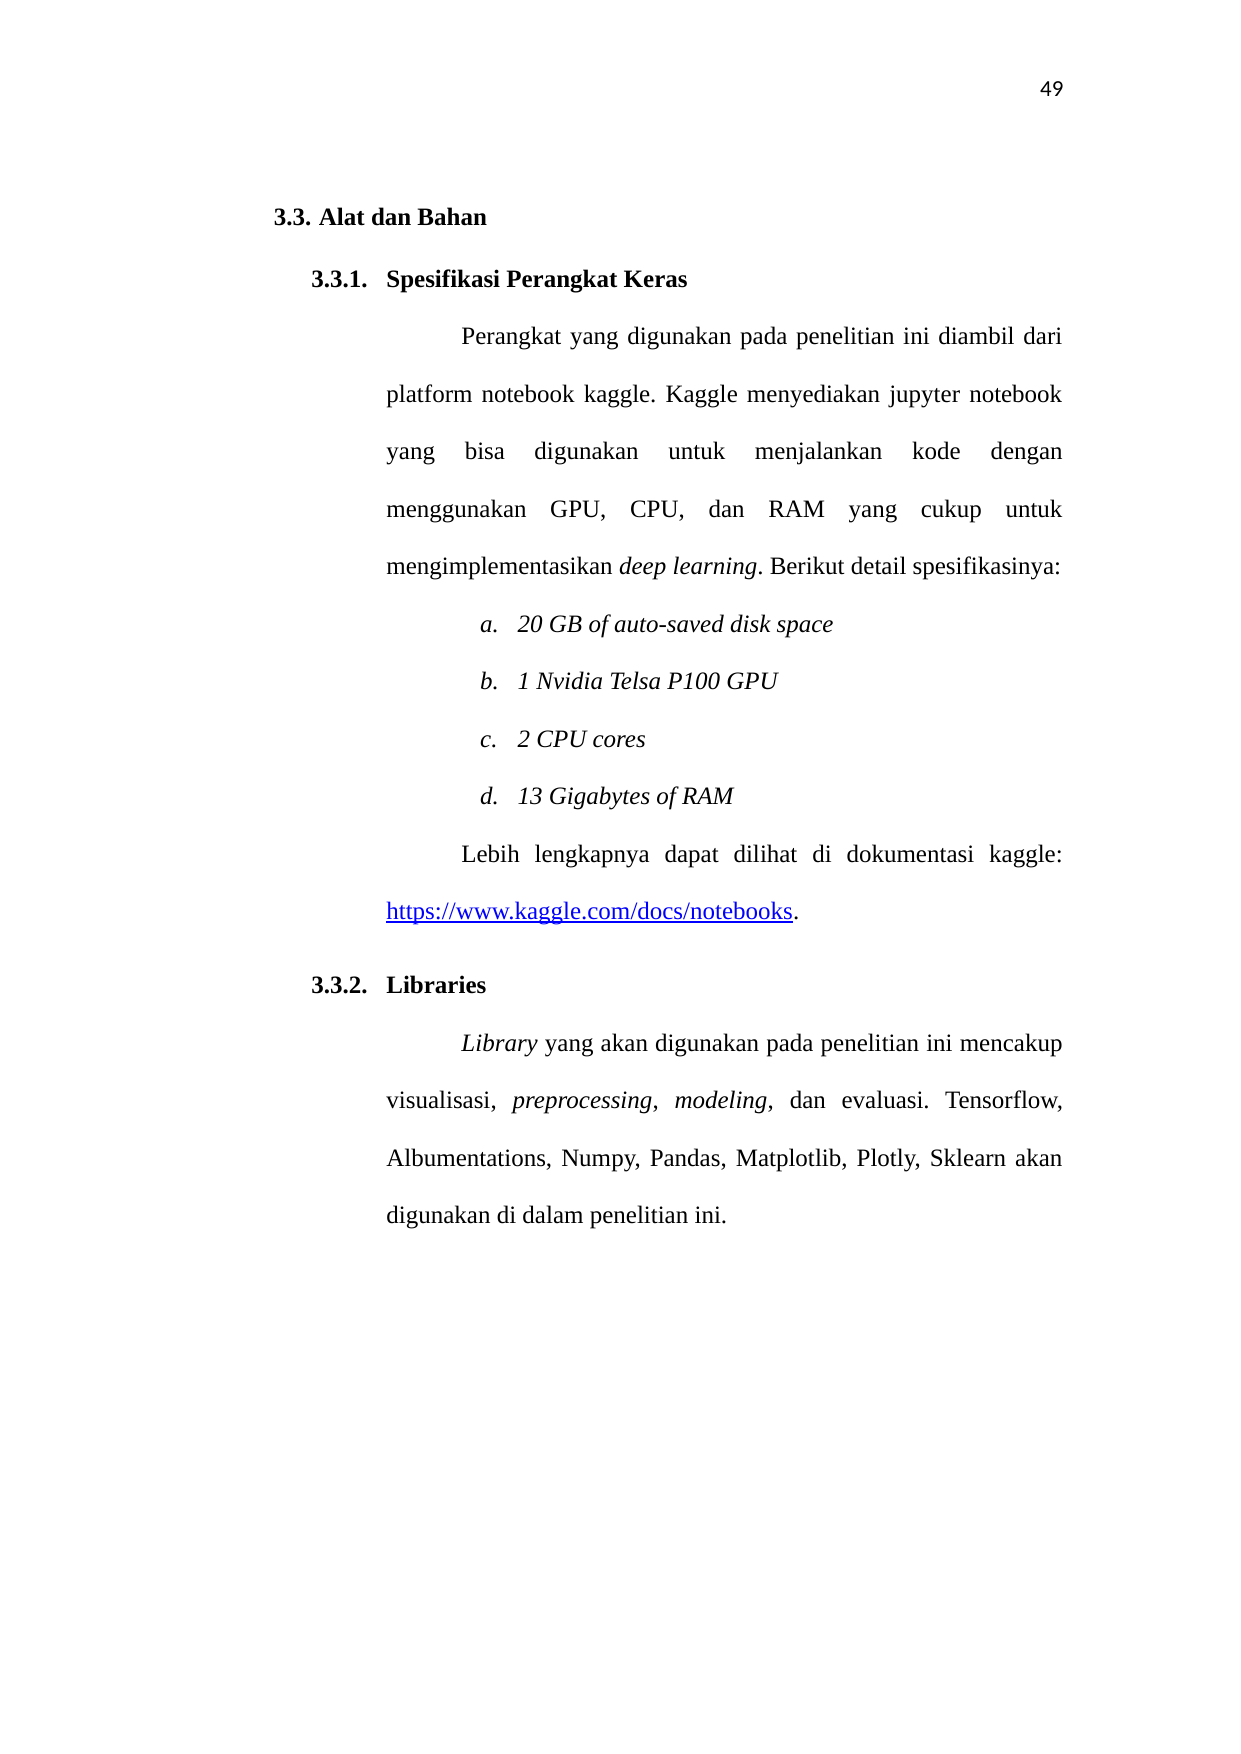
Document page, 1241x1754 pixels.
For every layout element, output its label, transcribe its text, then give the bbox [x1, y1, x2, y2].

list 1 Nvidia Telsa P100 GPU [480, 666, 1063, 695]
list Lebih lengkapnya dapat dilihat di dokumentasi kaggle: https://www.kaggle.com/docs/notebooks. [386, 839, 1063, 925]
subtitle Spesifikasi Perangkat Keras [311, 264, 1063, 293]
list Library yang akan digunakan pada penelitian ini mencakup visualisasi, preprocessing, modeling, dan evaluasi. Tensorflow, Albumentations, Numpy, Pandas, Matplotlib, Plotly, Sklearn akan digunakan di dalam penelitian ini. [386, 1028, 1063, 1229]
list 2 CPU cores [480, 724, 1063, 753]
list Perangkat yang digunakan pada penelitian ini diambil dari platform notebook kaggle. Kaggle menyediakan jupyter notebook yang bisa digunakan untuk menjalankan kode dengan menggunakan GPU, CPU, dan RAM yang cukup untuk mengimplementasikan deep learning. Berikut detail spesifikasinya: [386, 321, 1063, 580]
list 13 Gigabytes of RAM [480, 781, 1063, 810]
subtitle Alat dan Bahan [274, 202, 1063, 231]
list 20 GB of auto-saved disk space [480, 609, 1063, 638]
subtitle Libraries [311, 971, 1063, 999]
